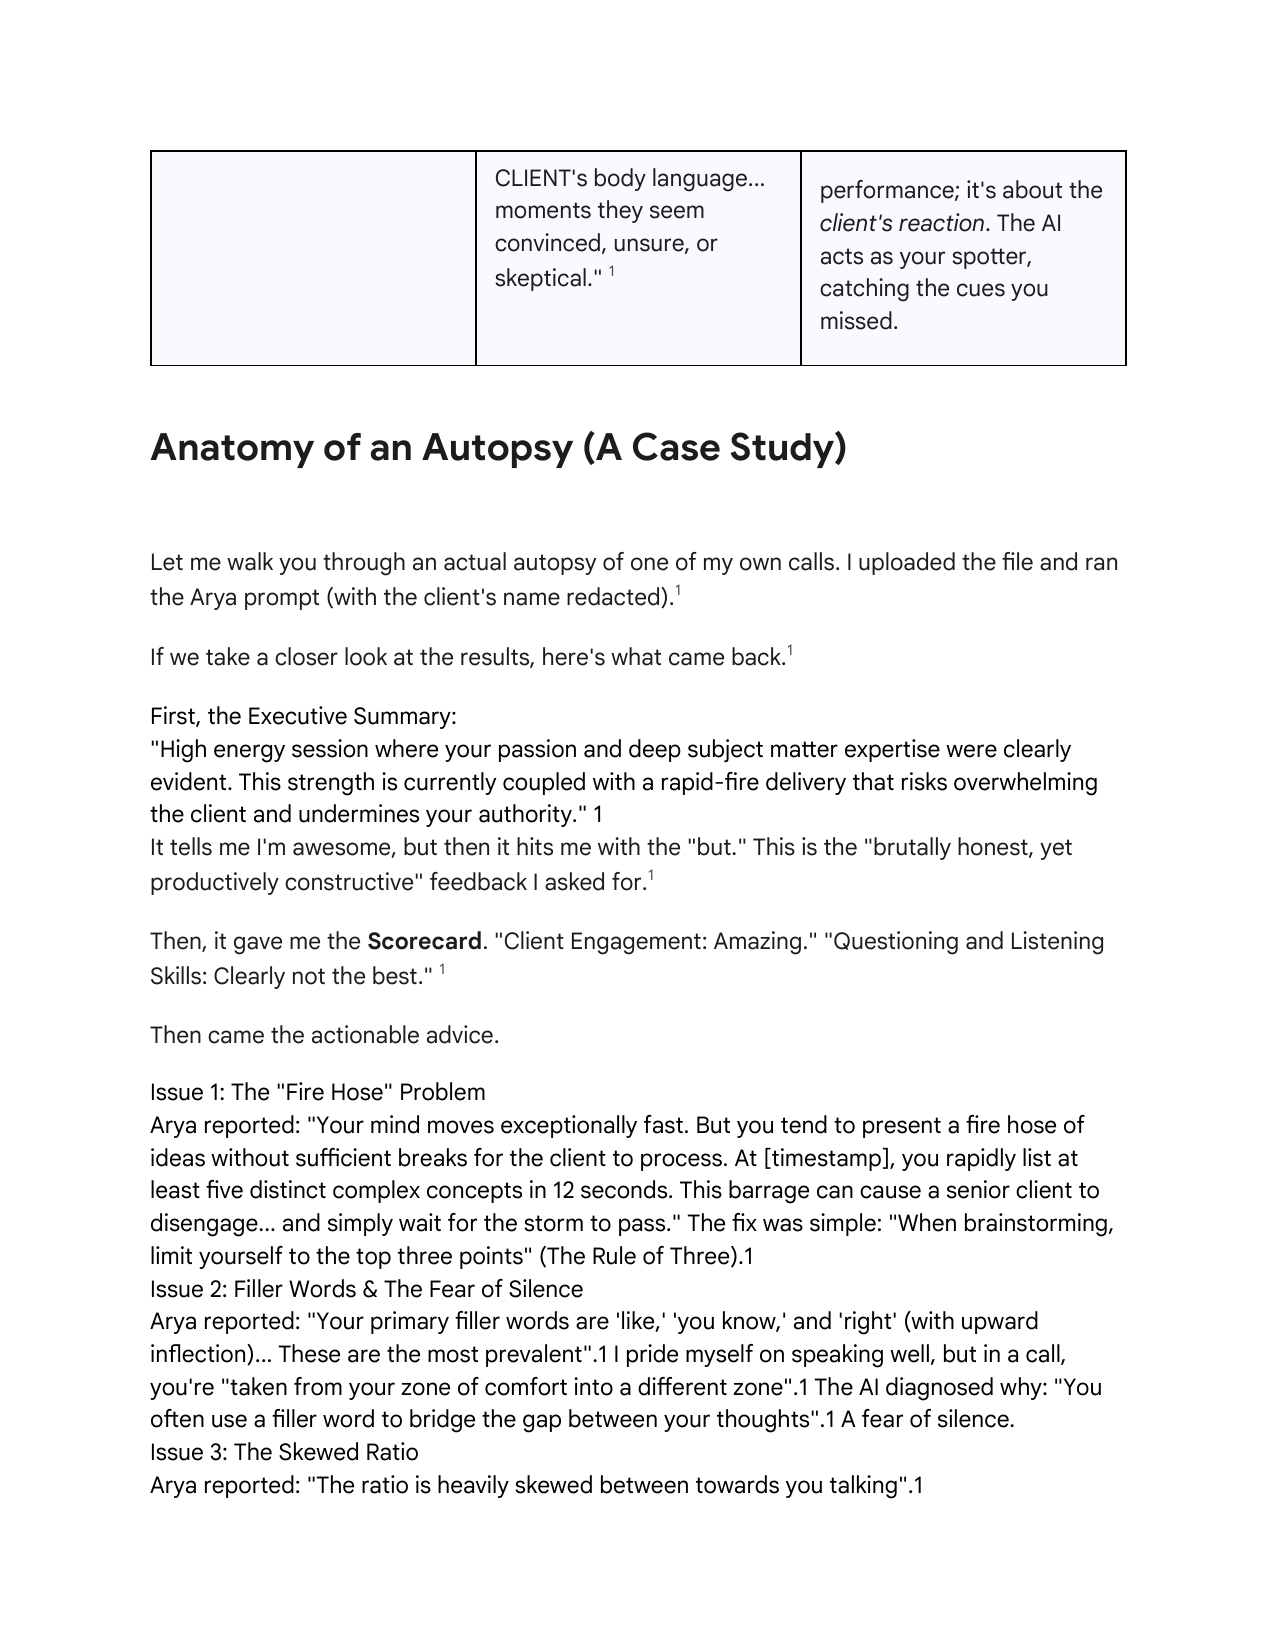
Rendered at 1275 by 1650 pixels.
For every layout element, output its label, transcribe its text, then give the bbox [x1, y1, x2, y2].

text Issue 3: The Skewed Ratio [150, 1438, 1125, 1467]
text If we take a closer look at the results, here's what came back.1 [150, 642, 1125, 673]
text First, the Executive Summary: [150, 702, 1125, 731]
text Let me walk you through an actual autopsy of one of my own calls. I uploaded the file and ran the Arya prompt (with the client's name redacted).1 [150, 548, 1125, 612]
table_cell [477, 152, 800, 365]
text Issue 1: The "Fire Hose" Problem [150, 1079, 1125, 1107]
text It tells me I'm awesome, but then it hits me with the "but." This is the "brutally honest, yet productively constructive" feedback I asked for.1 [150, 833, 1125, 898]
text Issue 2: Filler Words & The Fear of Silence [150, 1275, 1125, 1304]
text Arya reported: "Your primary filler words are 'like,' 'you know,' and 'right' (with upward inflection)... These are the most prevalent".1 I pride myself on speaking well, but in a call, you're "taken from your zone of comfort into a different zone".1 The AI diagnosed why: "You often use a filler word to bridge the gap between your thoughts".1 A fear of silence. [150, 1308, 1125, 1434]
text Arya reported: "Your mind moves exceptionally fast. But you tend to present a fire hose of ideas without sufficient breaks for the client to process. At [timestamp], you rapidly list at least five distinct complex concepts in 12 seconds. This barrage can cause a senior client to disengage... and simply wait for the storm to pass." The fix was simple: "When brainstorming, limit yourself to the top three points" (The Rule of Three).1 [150, 1111, 1125, 1271]
text Arya reported: "The ratio is heavily skewed between towards you talking".1 [150, 1471, 1125, 1500]
text Then came the actionable advice. [150, 1021, 1125, 1050]
subtitle Anatomy of an Autopsy (A Case Study) [150, 424, 1125, 471]
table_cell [802, 152, 1125, 365]
text "High energy session where your passion and deep subject matter expertise were clearly evident. This strength is currently coupled with a rapid-fire delivery that risks overwhelming the client and undermines your authority." 1 [150, 735, 1125, 829]
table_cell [152, 152, 475, 365]
text Then, it gave me the Scorecard. "Client Engagement: Amazing." "Questioning and Listening Skills: Clearly not the best." 1 [150, 927, 1125, 992]
